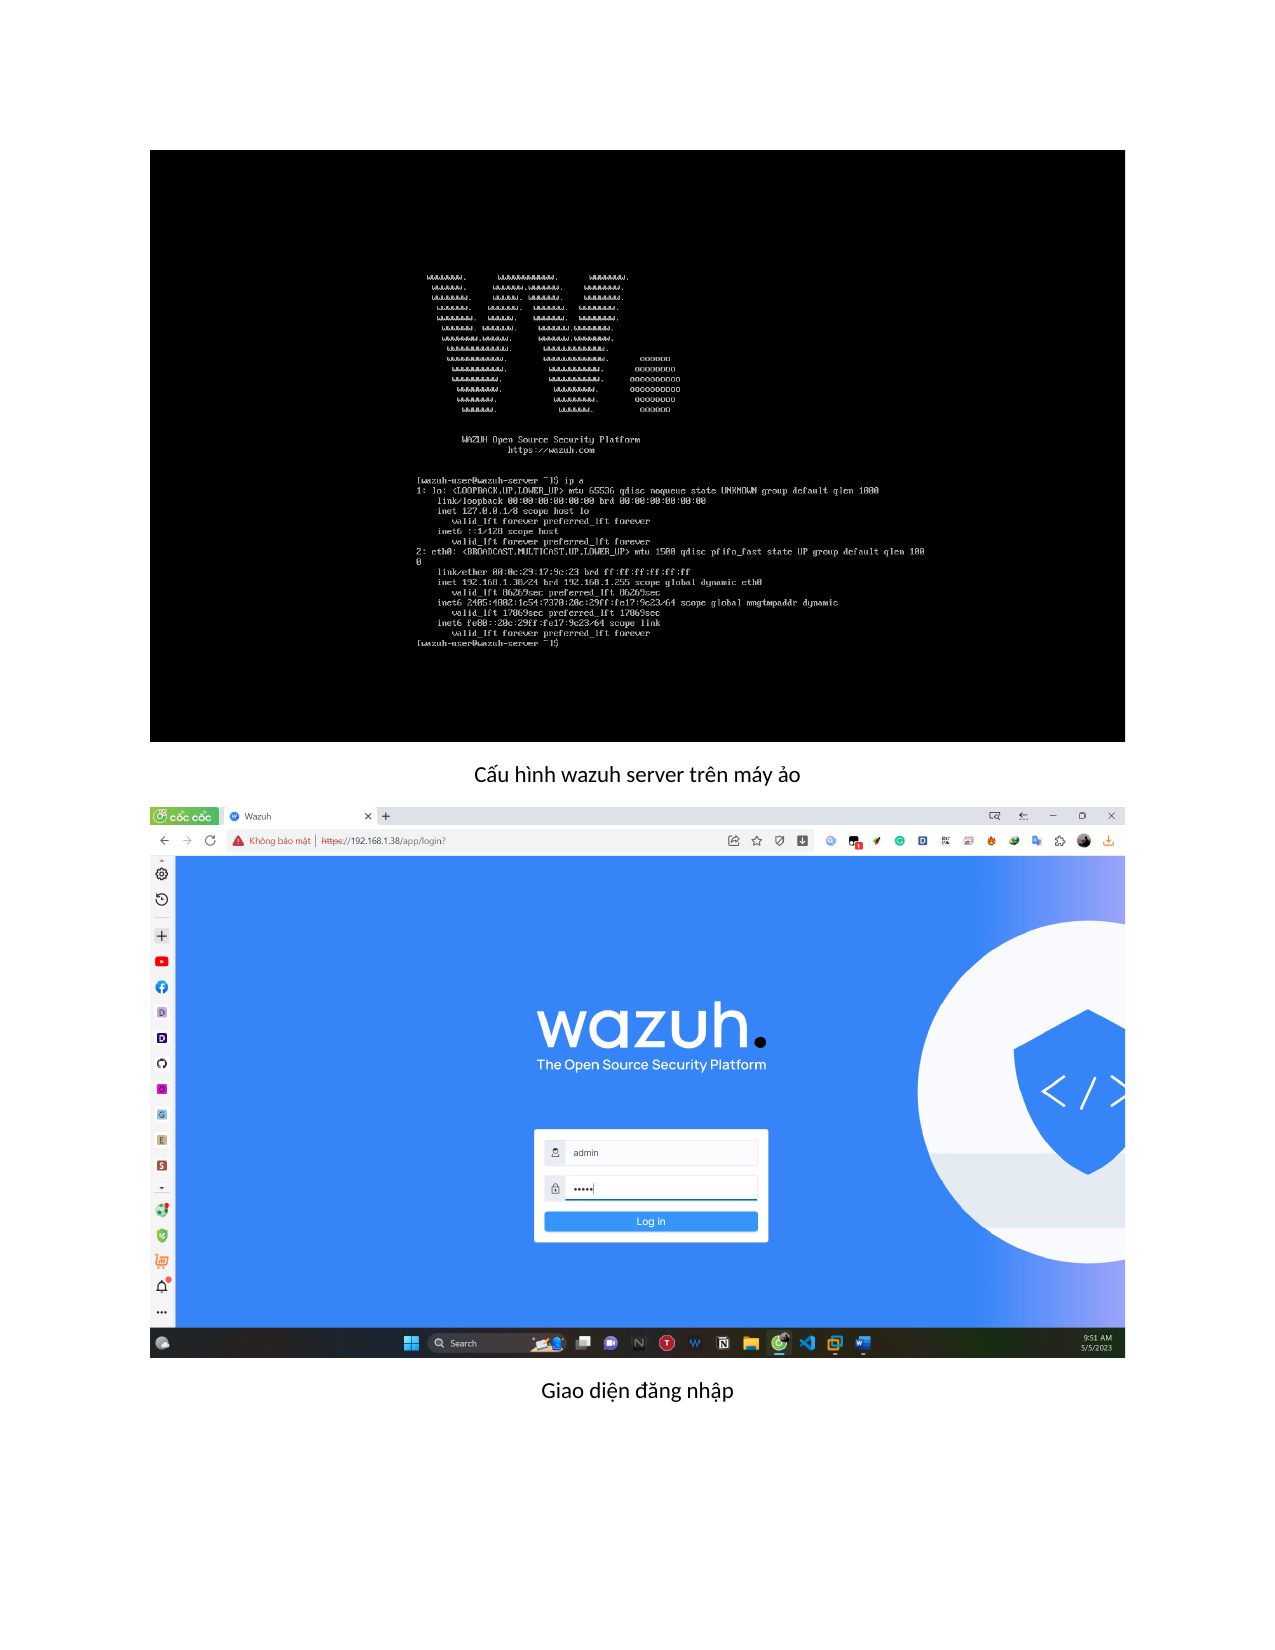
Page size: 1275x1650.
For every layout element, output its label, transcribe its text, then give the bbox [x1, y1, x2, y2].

text Giao diện đăng nhập [150, 1376, 1125, 1404]
picture [150, 807, 1125, 1358]
picture [150, 150, 1125, 742]
text Cấu hình wazuh server trên máy ảo [150, 760, 1125, 788]
